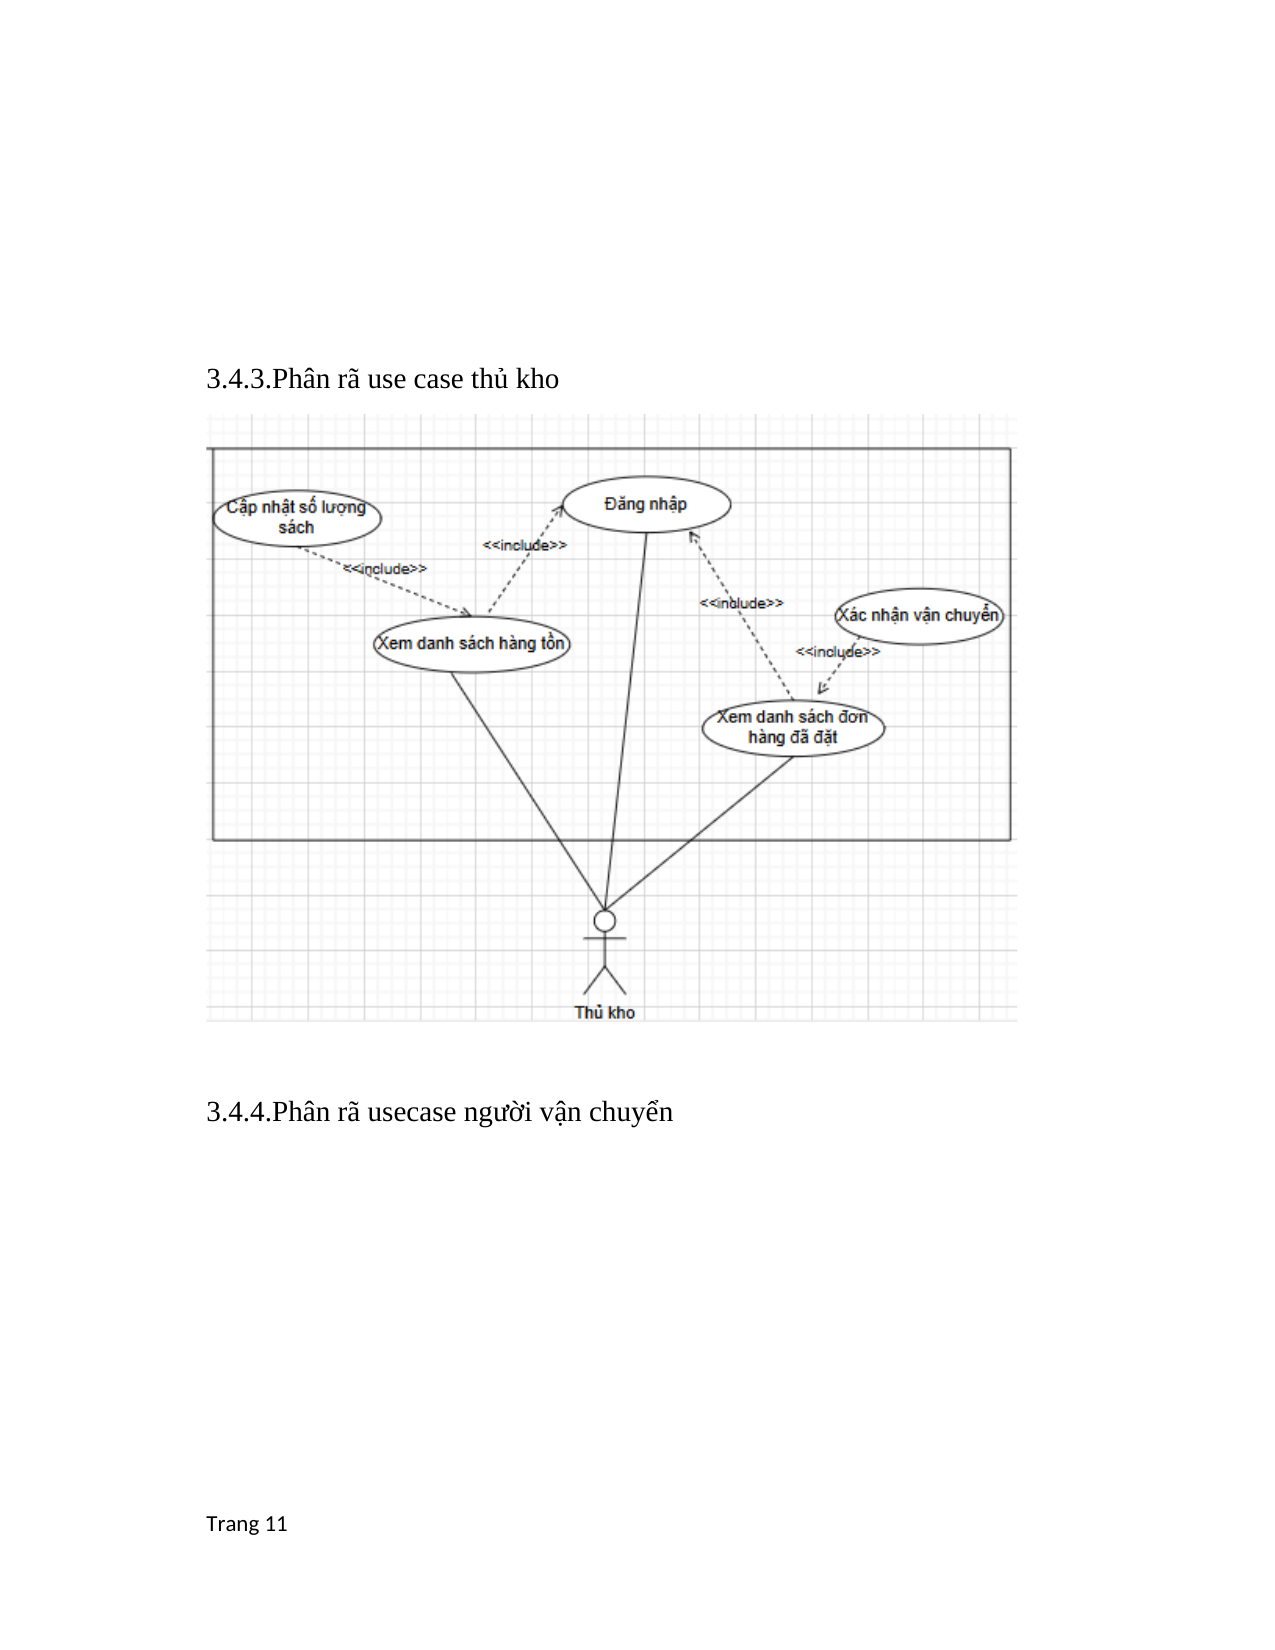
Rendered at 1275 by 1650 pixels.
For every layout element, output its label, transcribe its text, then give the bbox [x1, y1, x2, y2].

text 3.4.3.Phân rã use case thủ kho [206, 361, 1187, 395]
text 3.4.4.Phân rã usecase người vận chuyển [206, 1094, 1187, 1128]
picture [206, 414, 1018, 1022]
